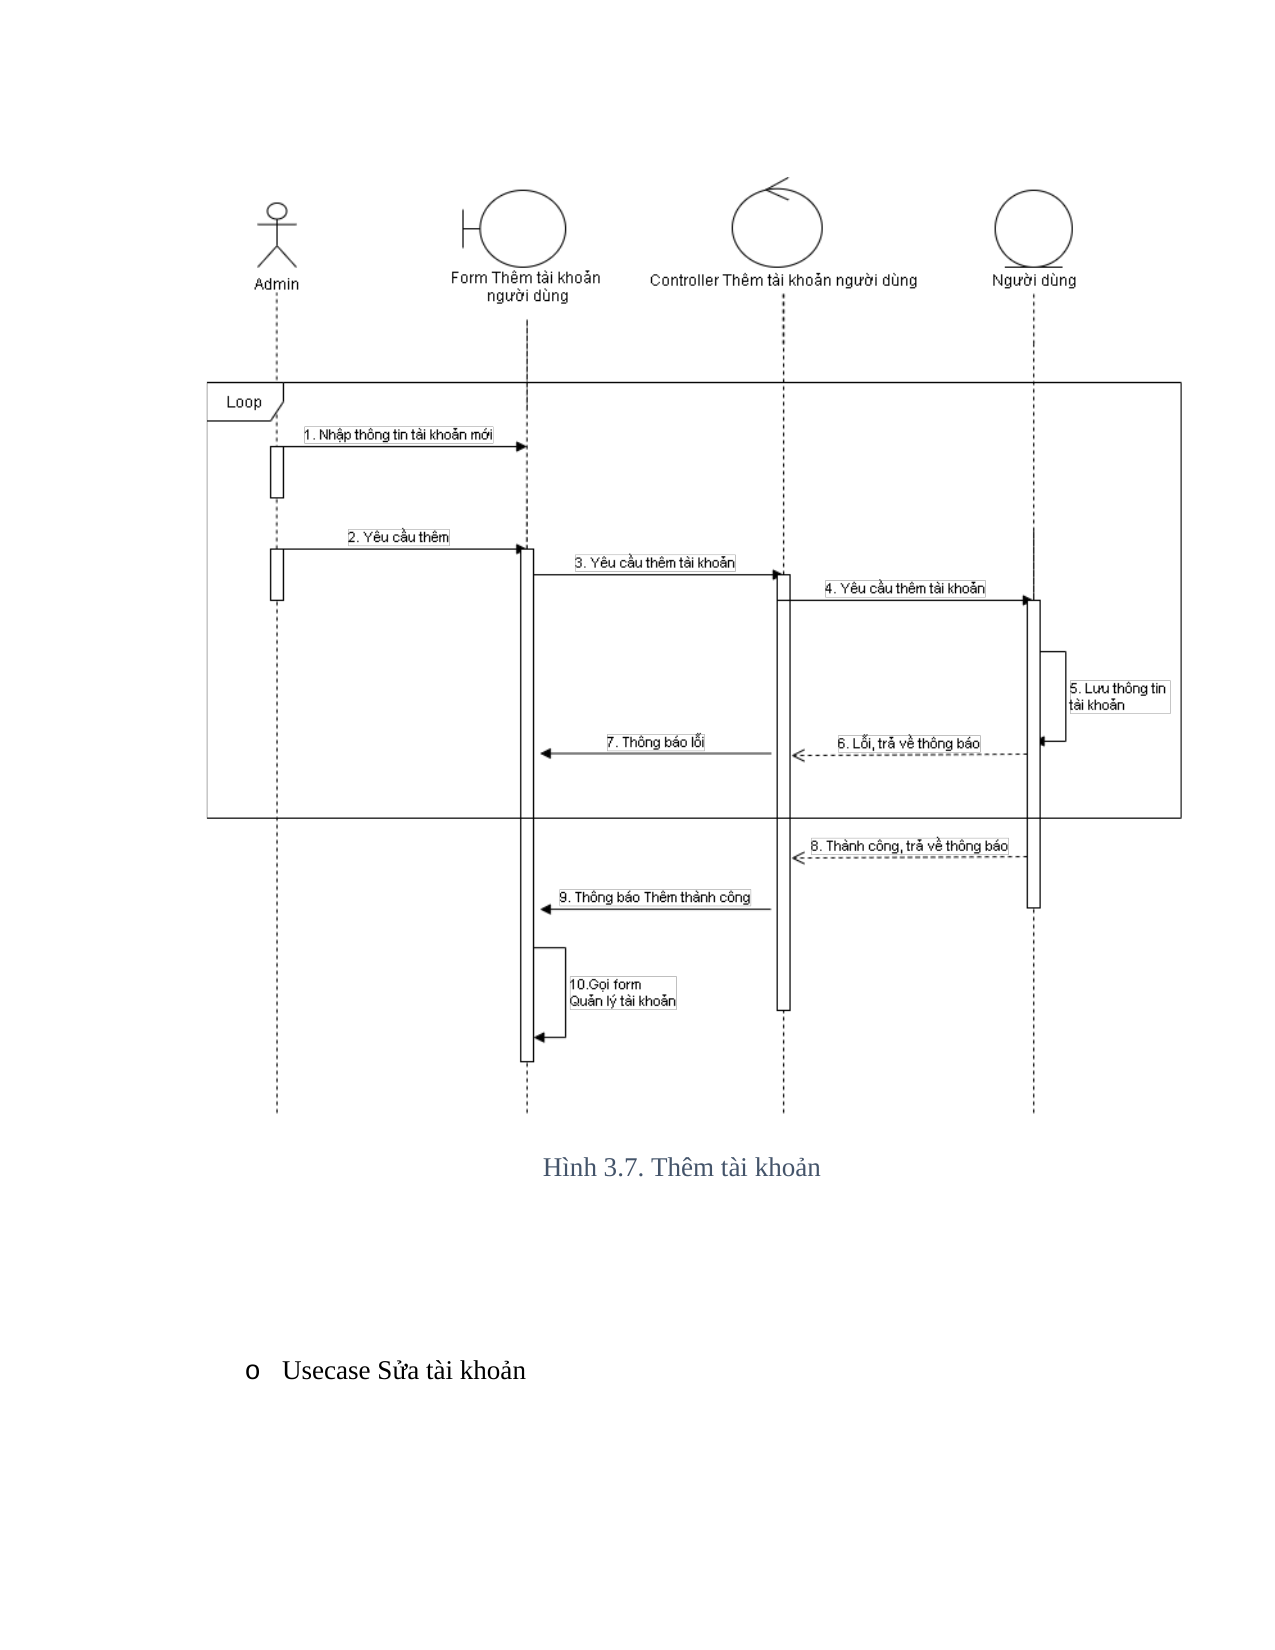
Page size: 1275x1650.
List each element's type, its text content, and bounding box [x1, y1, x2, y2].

list Usecase Sửa tài khoản [244, 1354, 1157, 1387]
picture [206, 177, 1182, 1115]
text Hình 3.7. Thêm tài khoản [207, 1151, 1157, 1182]
